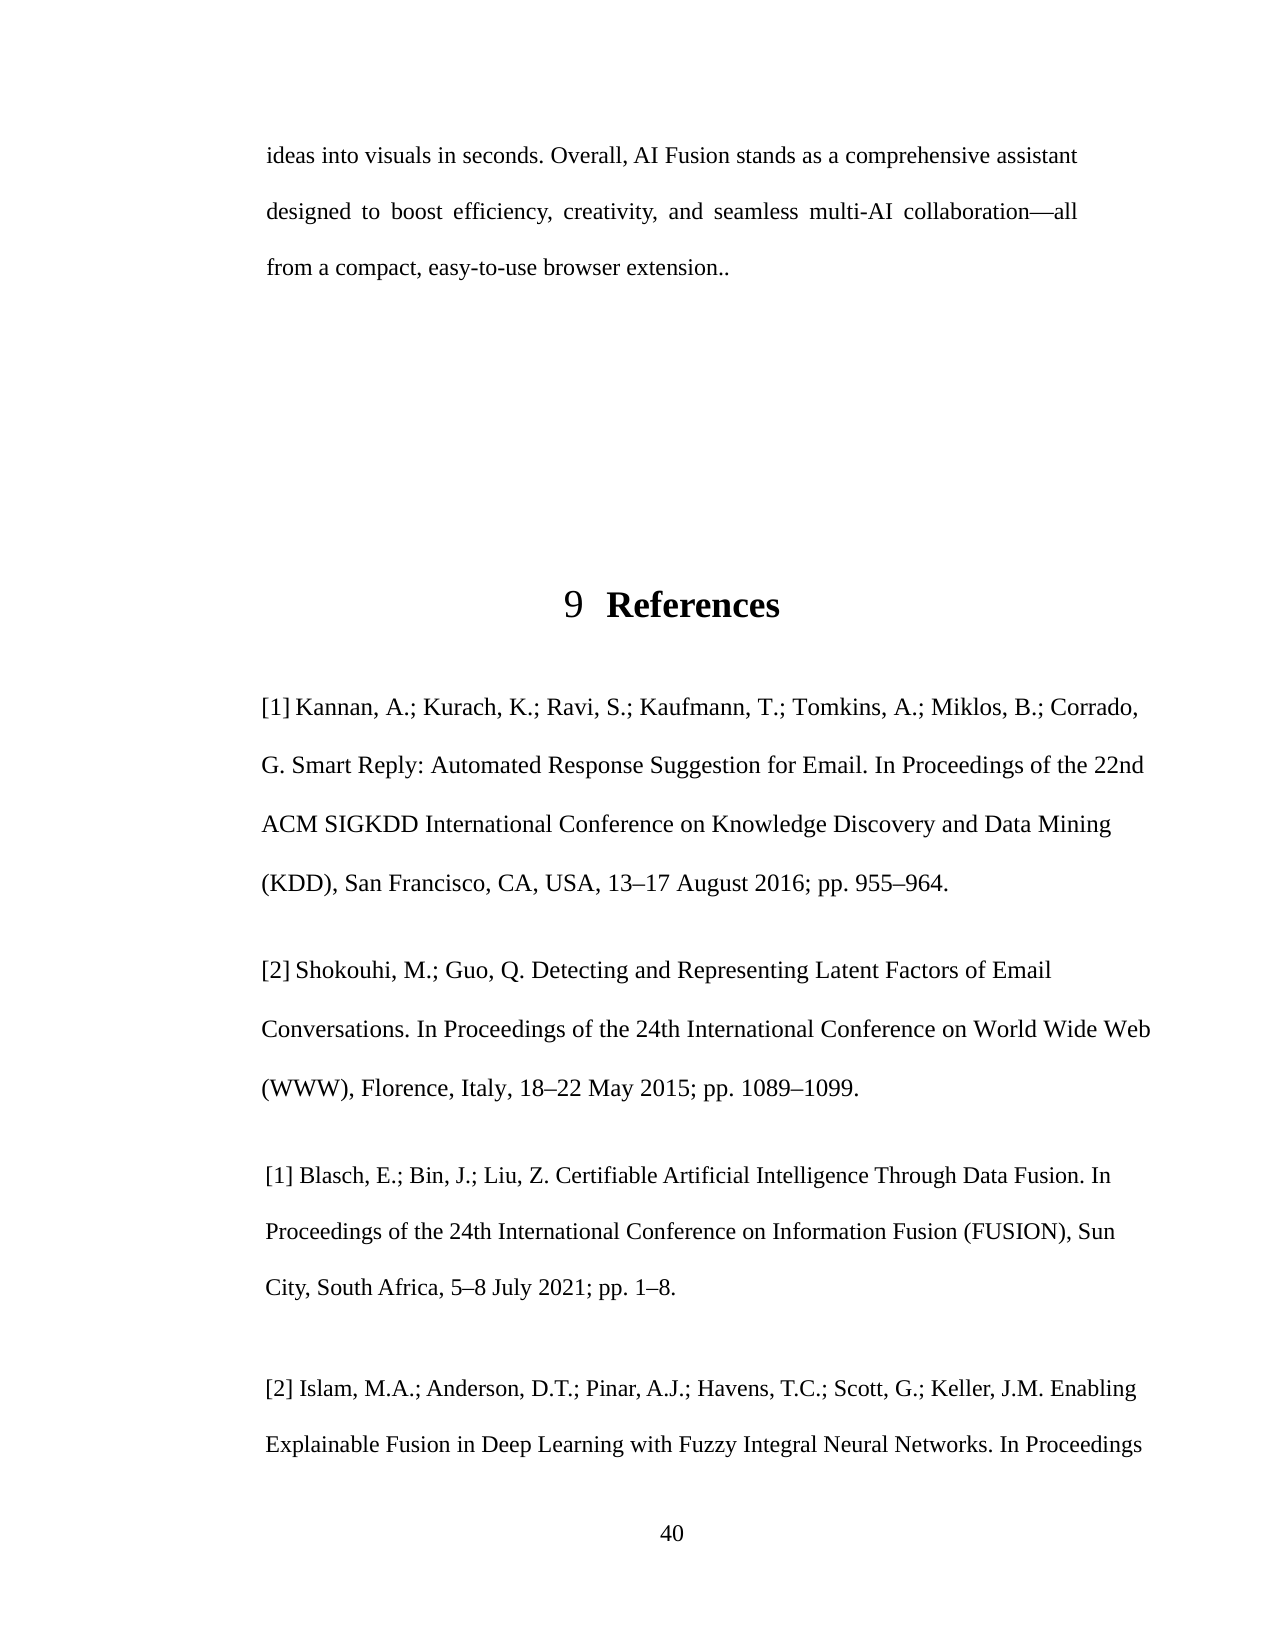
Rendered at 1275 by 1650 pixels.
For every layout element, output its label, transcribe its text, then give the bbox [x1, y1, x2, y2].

text [2] Shokouhi, M.; Guo, Q. Detecting and Representing Latent Factors of Email Conversations. In Proceedings of the 24th International Conference on World Wide Web (WWW), Florence, Italy, 18–22 May 2015; pp. 1089–1099. [261, 956, 1155, 1102]
text [1] Blasch, E.; Bin, J.; Liu, Z. Certifiable Artificial Intelligence Through Data Fusion. In Proceedings of the 24th International Conference on Information Fusion (FUSION), Sun City, South Africa, 5–8 July 2021; pp. 1–8. [265, 1161, 1155, 1301]
subtitle References [261, 580, 1083, 626]
text [1] Kannan, A.; Kurach, K.; Ravi, S.; Kaufmann, T.; Tomkins, A.; Miklos, B.; Corrado, G. Smart Reply: Automated Response Suggestion for Email. In Proceedings of the 22nd ACM SIGKDD International Conference on Knowledge Discovery and Data Mining (KDD), San Francisco, CA, USA, 13–17 August 2016; pp. 955–964. [261, 692, 1155, 896]
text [266, 141, 1079, 281]
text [265, 1374, 1155, 1458]
